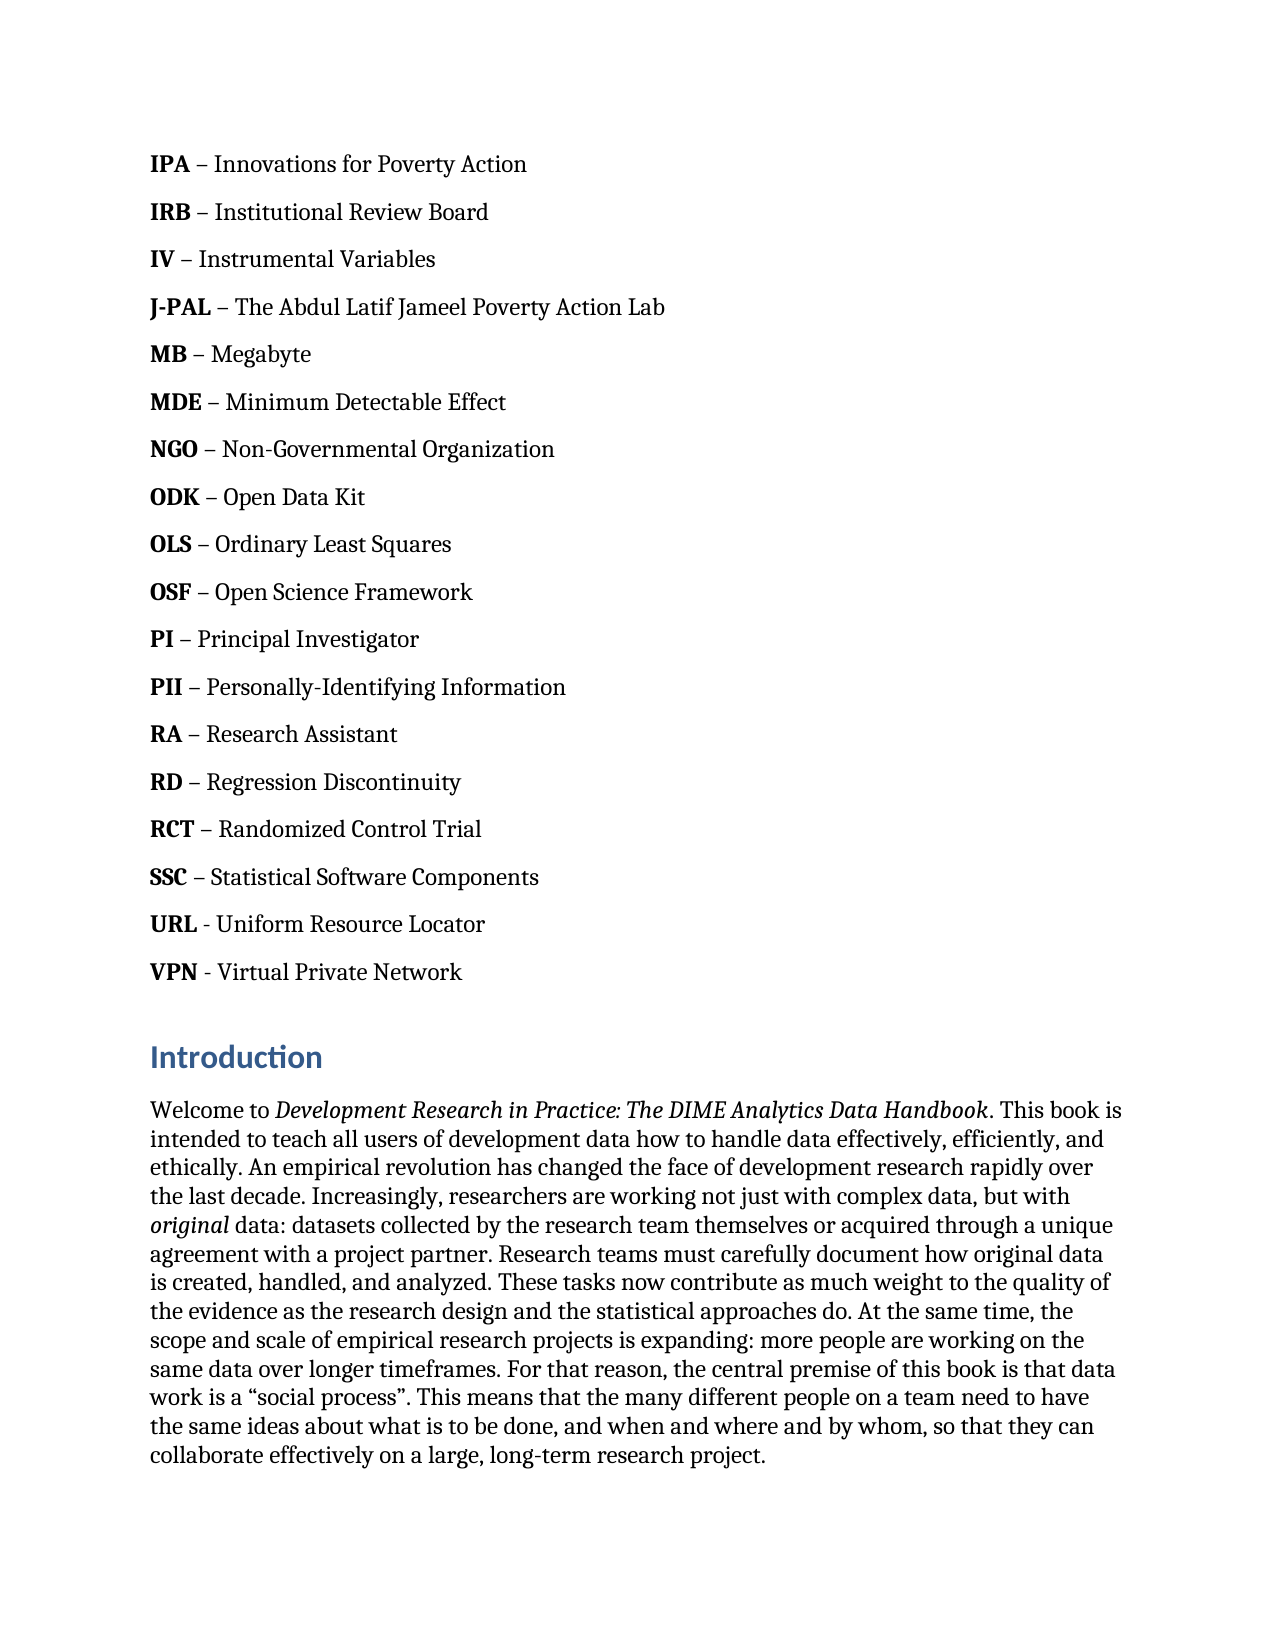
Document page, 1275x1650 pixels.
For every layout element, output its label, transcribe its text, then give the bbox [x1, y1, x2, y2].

text URL - Uniform Resource Locator [150, 910, 1125, 939]
text IRB – Institutional Review Board [150, 197, 1125, 226]
text NGO – Non-Governmental Organization [150, 435, 1125, 464]
text RCT – Randomized Control Trial [150, 815, 1125, 844]
text PII – Personally-Identifying Information [150, 672, 1125, 701]
text RD – Regression Discontinuity [150, 767, 1125, 796]
text IPA – Innovations for Poverty Action [150, 150, 1125, 179]
text IV – Instrumental Variables [150, 245, 1125, 274]
text SSC – Statistical Software Components [150, 862, 1125, 891]
text OLS – Ordinary Least Squares [150, 530, 1125, 559]
text MDE – Minimum Detectable Effect [150, 387, 1125, 416]
text RA – Research Assistant [150, 720, 1125, 749]
text Welcome to Development Research in Practice: The DIME Analytics Data Handbook. This book is intended to teach all users of development data how to handle data effectively, efficiently, and ethically. An empirical revolution has changed the face of development research rapidly over the last decade. Increasingly, researchers are working not just with complex data, but with original data: datasets collected by the research team themselves or acquired through a unique agreement with a project partner. Research teams must carefully document how original data is created, handled, and analyzed. These tasks now contribute as much weight to the quality of the evidence as the research design and the statistical approaches do. At the same time, the scope and scale of empirical research projects is expanding: more people are working on the same data over longer timeframes. For that reason, the central premise of this book is that data work is a “social process”. This means that the many different people on a team need to have the same ideas about what is to be done, and when and where and by whom, so that they can collaborate effectively on a large, long-term research project. [150, 1096, 1125, 1469]
text PI – Principal Investigator [150, 625, 1125, 654]
text OSF – Open Science Framework [150, 577, 1125, 606]
subtitle Introduction [150, 1036, 1125, 1077]
text J-PAL – The Abdul Latif Jameel Poverty Action Lab [150, 292, 1125, 321]
text MB – Megabyte [150, 340, 1125, 369]
text VPN - Virtual Private Network [150, 957, 1125, 986]
text ODK – Open Data Kit [150, 482, 1125, 511]
